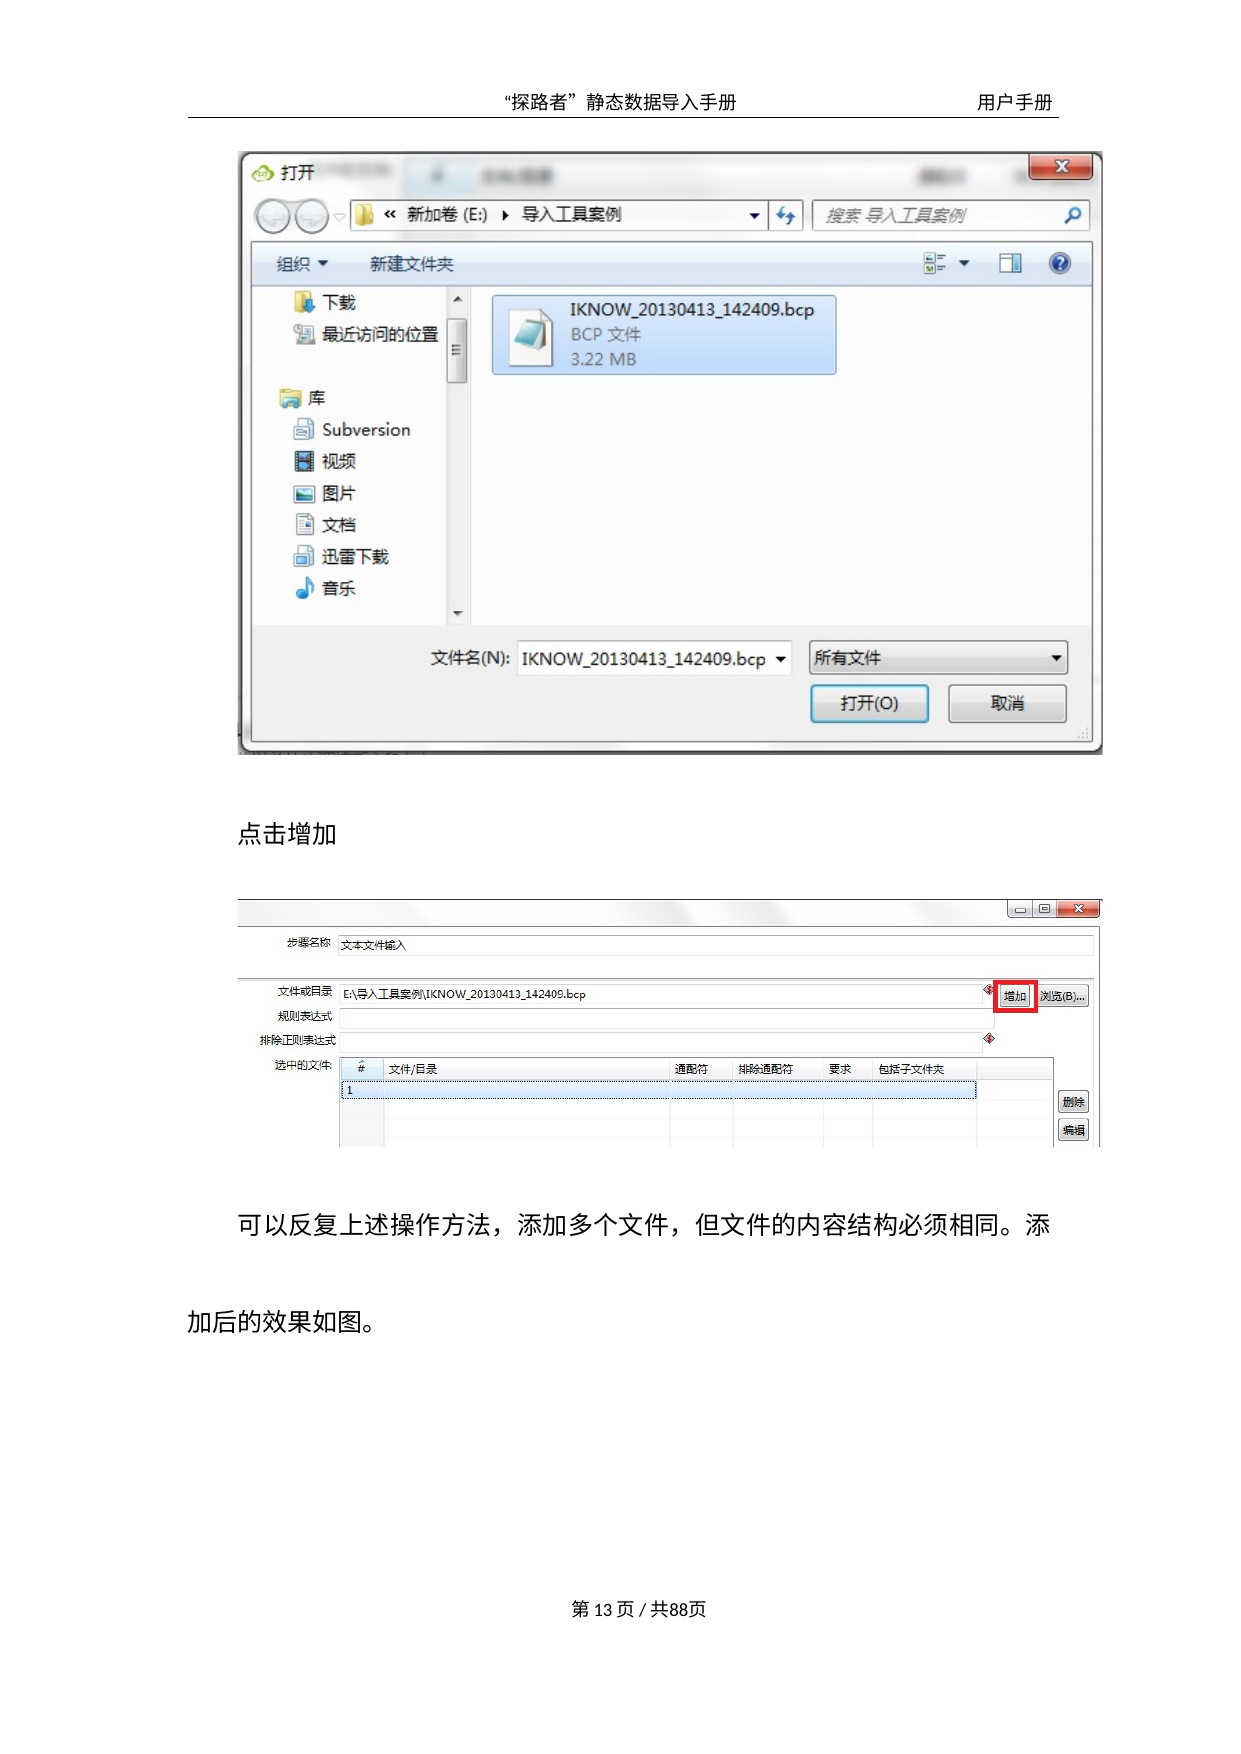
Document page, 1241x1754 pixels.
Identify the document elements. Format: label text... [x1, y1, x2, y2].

text 点击增加 [187, 800, 1053, 865]
picture [237, 899, 1103, 1147]
picture [237, 151, 1103, 755]
text 可以反复上述操作方法，添加多个文件，但文件的内容结构必须相同。添加后的效果如图。 [187, 1191, 1053, 1353]
